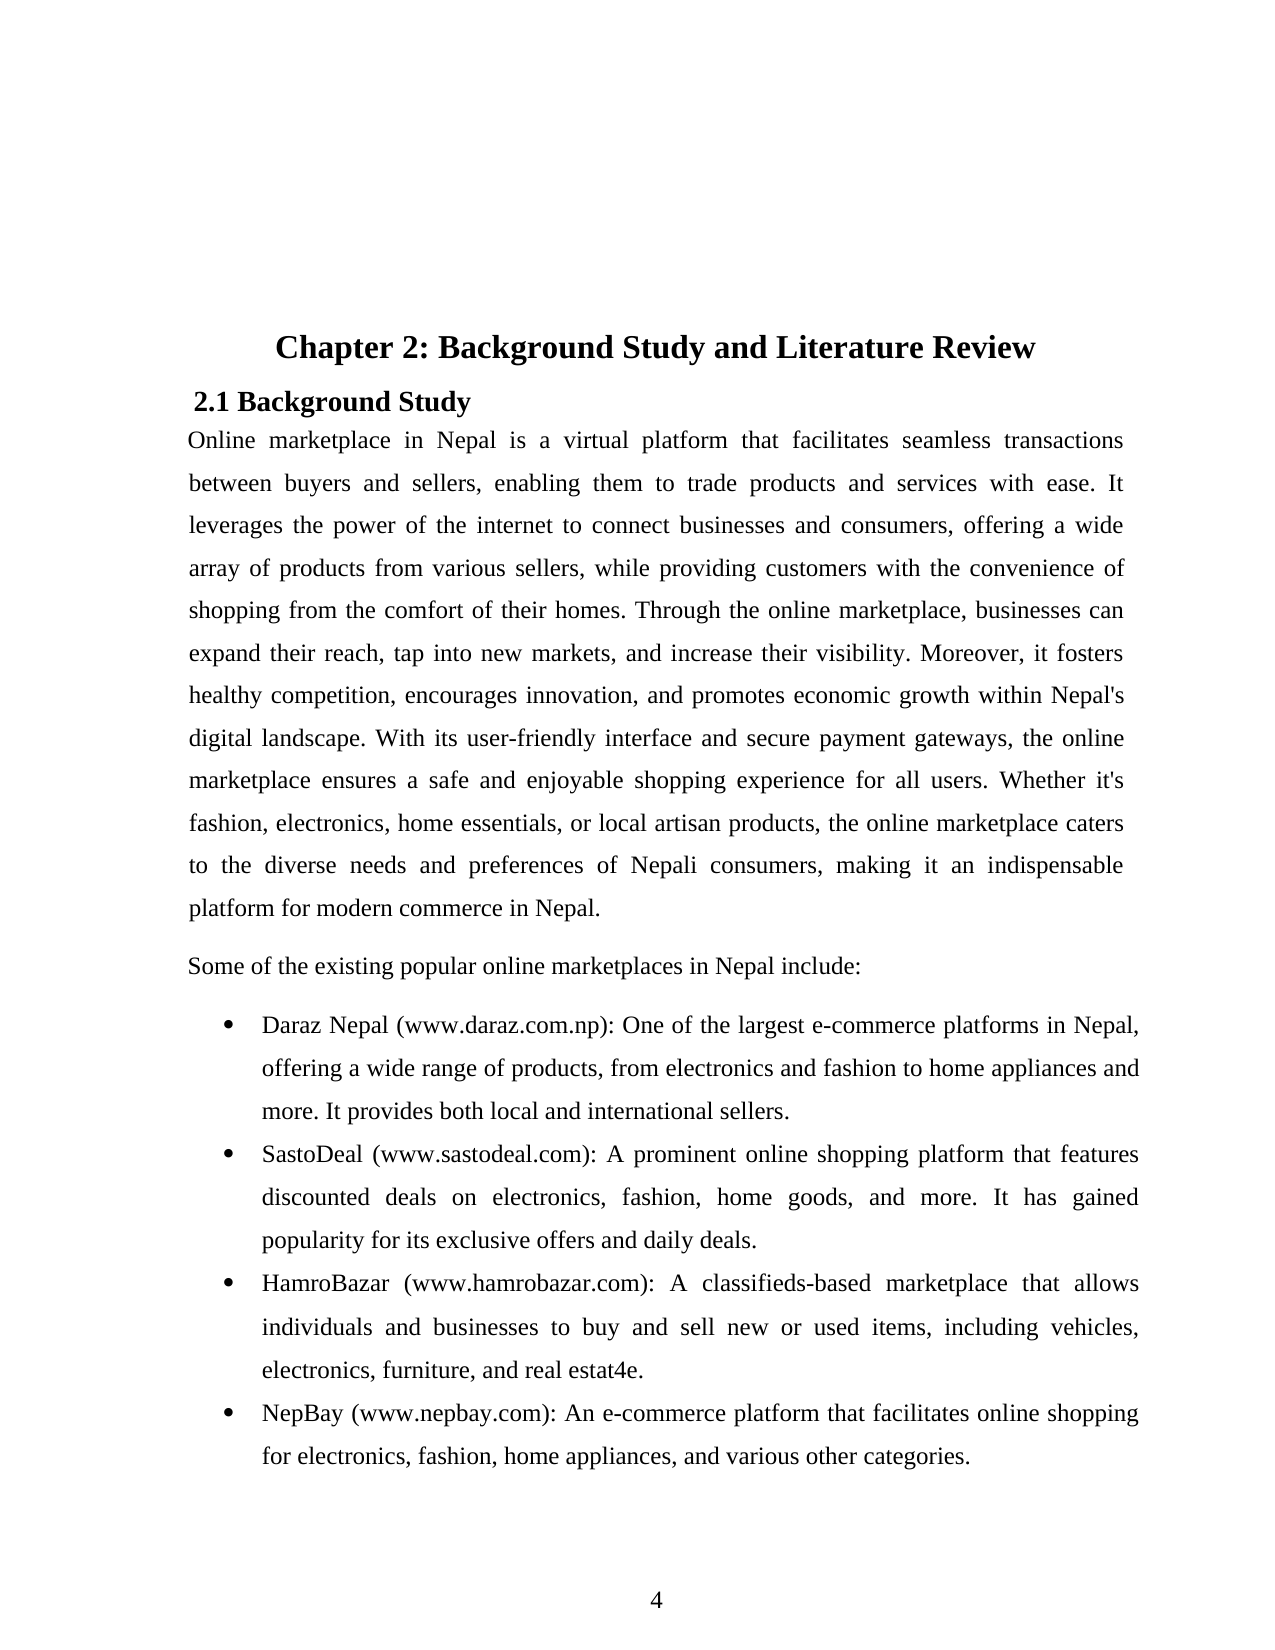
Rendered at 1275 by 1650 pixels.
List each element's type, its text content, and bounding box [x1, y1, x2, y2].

list SastoDeal (www.sastodeal.com): A prominent online shopping platform that features discounted deals on electronics, fashion, home goods, and more. It has gained popularity for its exclusive offers and daily deals. [224, 1139, 1140, 1254]
subtitle 2.1 Background Study [186, 384, 956, 417]
list HamroBazar (www.hamrobazar.com): A classifieds-based marketplace that allows individuals and businesses to buy and sell new or used items, including vehicles, electronics, furniture, and real estat4e. [224, 1268, 1140, 1383]
list NepBay (www.nepbay.com): An e-commerce platform that facilitates online shopping for electronics, fashion, home appliances, and various other categories. [224, 1398, 1140, 1470]
text Online marketplace in Nepal is a virtual platform that facilitates seamless transactions between buyers and sellers, enabling them to trade products and services with ease. It leverages the power of the internet to connect businesses and consumers, offering a wide array of products from various sellers, while providing customers with the convenience of shopping from the comfort of their homes. Through the online marketplace, businesses can expand their reach, tap into new markets, and increase their visibility. Moreover, it fosters healthy competition, encourages innovation, and promotes economic growth within Nepal's digital landscape. With its user-friendly interface and secure payment gateways, the online marketplace ensures a safe and enjoyable shopping experience for all users. Whether it's fashion, electronics, home essentials, or local artisan products, the online marketplace caters to the diverse needs and preferences of Nepali consumers, making it an indispensable platform for modern commerce in Nepal. [187, 426, 1125, 922]
list Daraz Nepal (www.daraz.com.np): One of the largest e-commerce platforms in Nepal, offering a wide range of products, from electronics and fashion to home appliances and more. It provides both local and international sellers. [224, 1010, 1140, 1125]
text Some of the existing popular online marketplaces in Nepal include: [187, 951, 1125, 980]
subtitle Chapter 2: Background Study and Literature Review [187, 327, 1124, 366]
